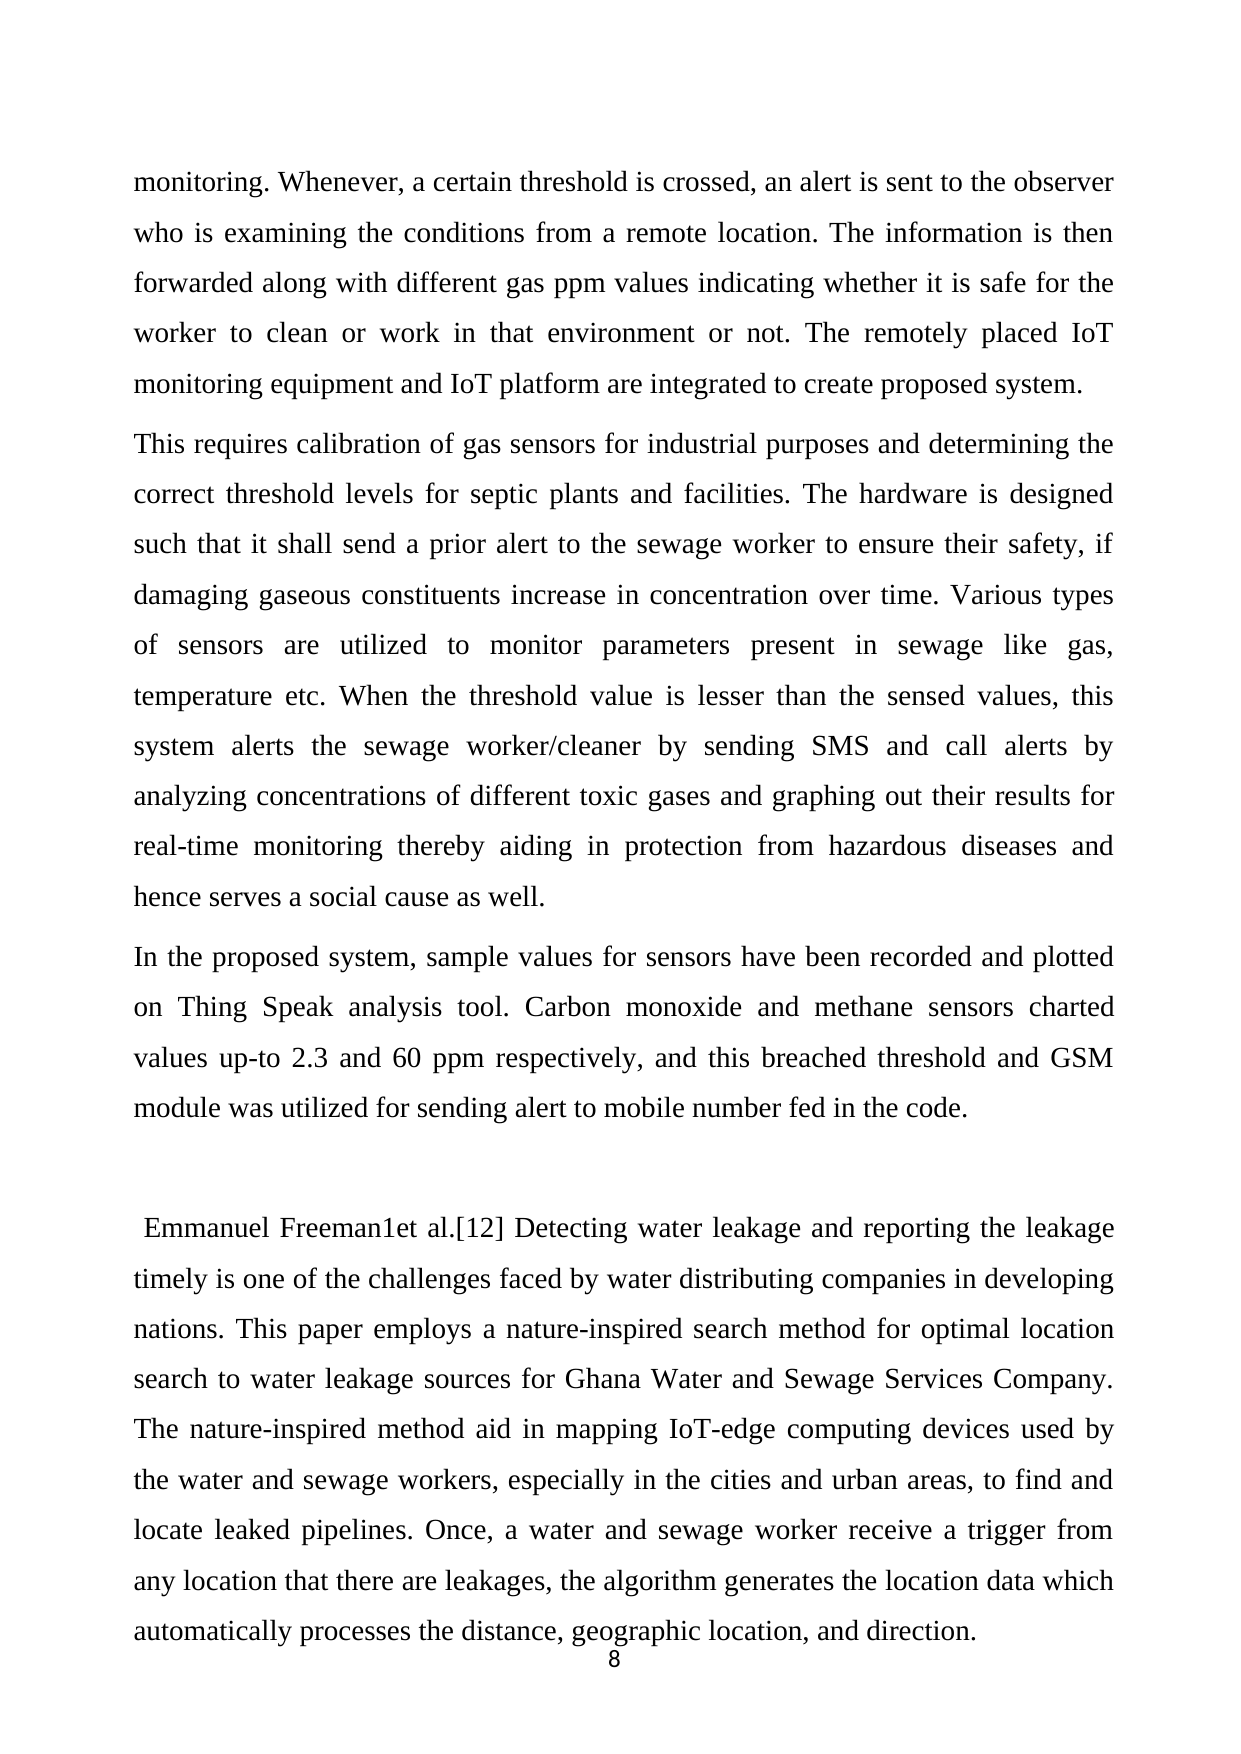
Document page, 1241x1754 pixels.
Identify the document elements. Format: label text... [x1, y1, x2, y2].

text In the proposed system, sample values for sensors have been recorded and plotted on Thing Speak analysis tool. Carbon monoxide and methane sensors charted values up-to 2.3 and 60 ppm respectively, and this breached threshold and GSM module was utilized for sending alert to mobile number fed in the code. [133, 939, 1115, 1123]
text This requires calibration of gas sensors for industrial purposes and determining the correct threshold levels for septic plants and facilities. The hardware is designed such that it shall send a prior alert to the sewage worker to ensure their safety, if damaging gaseous constituents increase in concentration over time. Various types of sensors are utilized to monitor parameters present in sewage like gas, temperature etc. When the threshold value is lesser than the sensed values, this system alerts the sewage worker/cleaner by sending SMS and call alerts by analyzing concentrations of different toxic gases and graphing out their results for real-time monitoring thereby aiding in protection from hazardous diseases and hence serves a social cause as well. [133, 426, 1115, 912]
text Emmanuel Freeman1et al.[12] Detecting water leakage and reporting the leakage timely is one of the challenges faced by water distributing companies in developing nations. This paper employs a nature-inspired search method for optimal location search to water leakage sources for Ghana Water and Sewage Services Company. The nature-inspired method aid in mapping IoT-edge computing devices used by the water and sewage workers, especially in the cities and urban areas, to find and locate leaked pipelines. Once, a water and sewage worker receive a trigger from any location that there are leakages, the algorithm generates the location data which automatically processes the distance, geographic location, and direction. [133, 1210, 1115, 1646]
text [133, 164, 1115, 399]
